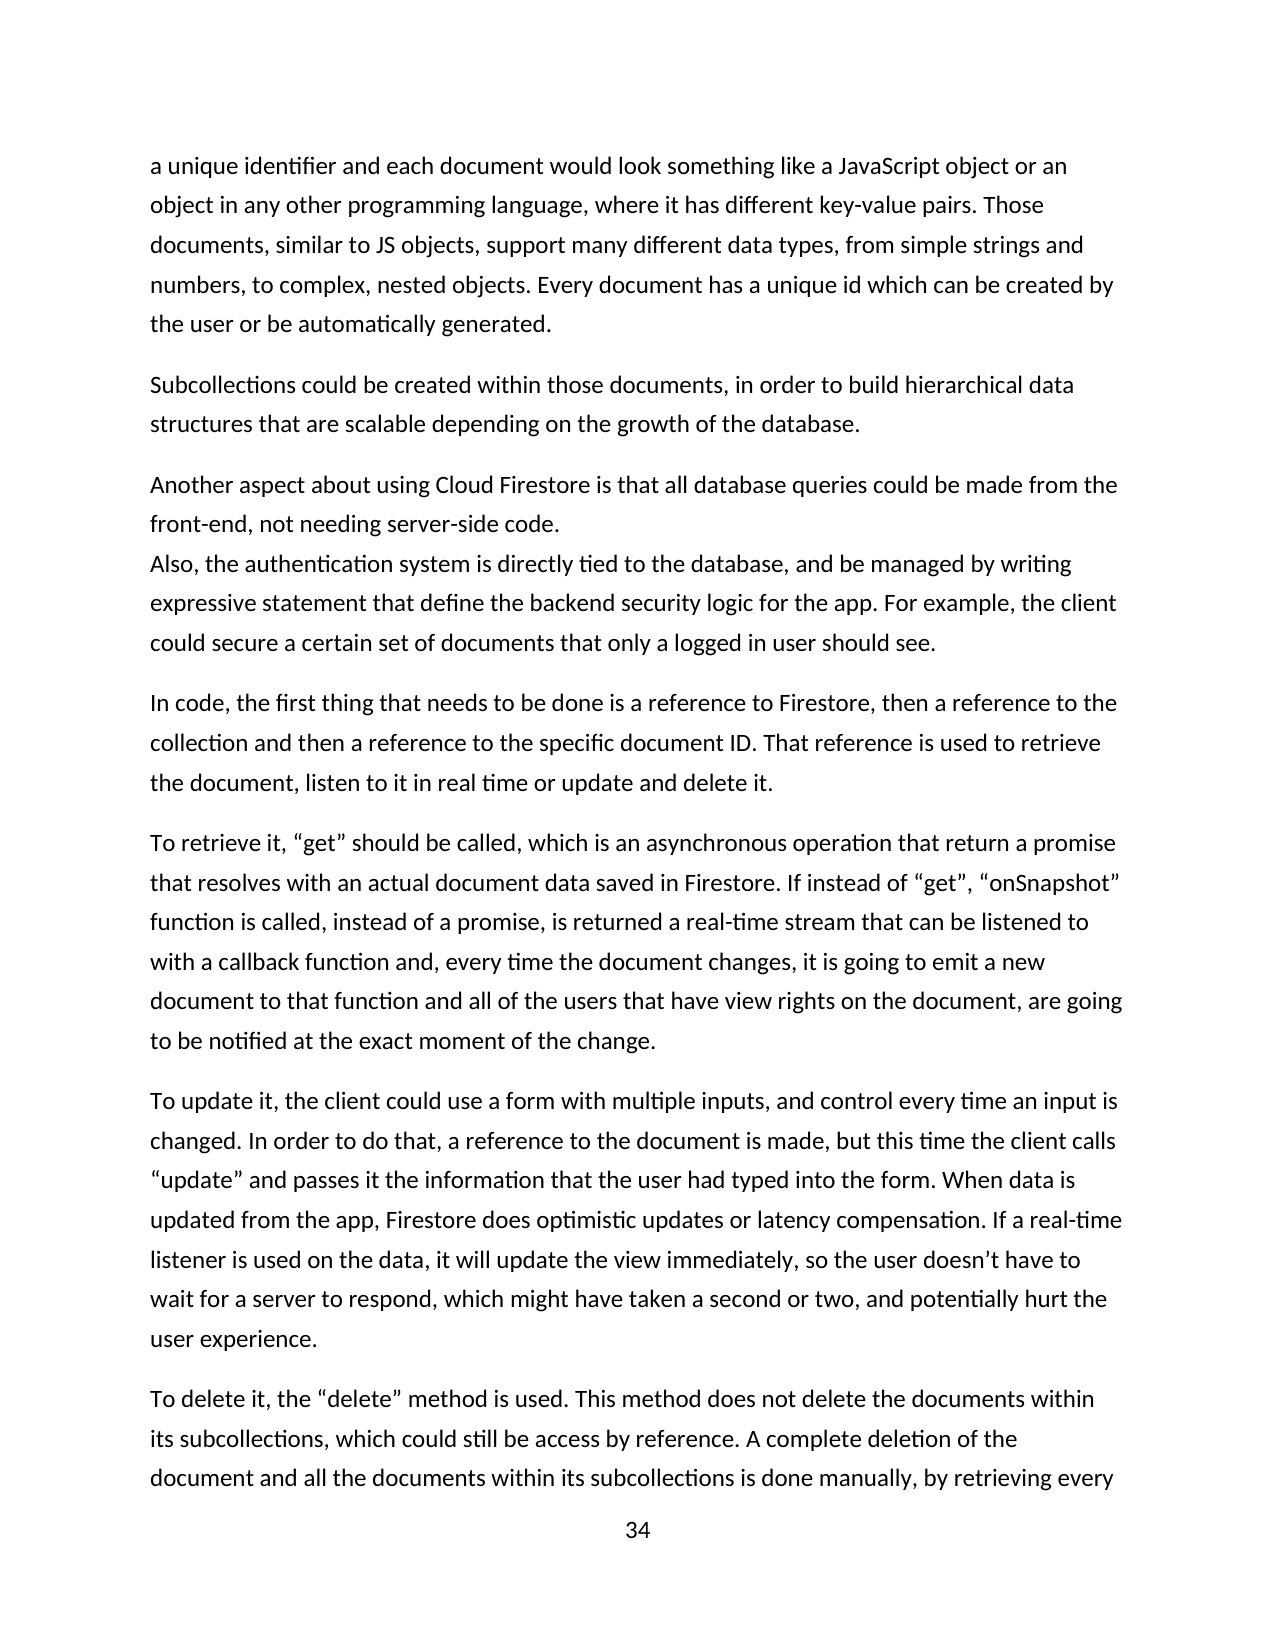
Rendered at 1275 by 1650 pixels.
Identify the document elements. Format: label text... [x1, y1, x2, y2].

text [150, 150, 1125, 339]
text Subcollections could be created within those documents, in order to build hierarchical data structures that are scalable depending on the growth of the database. [150, 369, 1125, 439]
text To retrieve it, “get” should be called, which is an asynchronous operation that return a promise that resolves with an actual document data saved in Firestore. If instead of “get”, “onSnapshot” function is called, instead of a promise, is returned a real-time stream that can be listened to with a callback function and, every time the document changes, it is going to emit a new document to that function and all of the users that have view rights on the document, are going to be notified at the exact moment of the change. [150, 827, 1125, 1056]
text Another aspect about using Cloud Firestore is that all database queries could be made from the front-end, not needing server-side code. Also, the authentication system is directly tied to the database, and be managed by writing expressive statement that define the backend security logic for the app. For example, the client could secure a certain set of documents that only a logged in user should see. [150, 469, 1125, 658]
text To update it, the client could use a form with multiple inputs, and control every time an input is changed. In order to do that, a reference to the document is made, but this time the client calls “update” and passes it the information that the user had typed into the form. When data is updated from the app, Firestore does optimistic updates or latency compensation. If a real-time listener is used on the data, it will update the view immediately, so the user doesn’t have to wait for a server to respond, which might have taken a second or two, and potentially hurt the user experience. [150, 1085, 1125, 1353]
text In code, the first thing that needs to be done is a reference to Firestore, then a reference to the collection and then a reference to the specific document ID. That reference is used to retrieve the document, listen to it in real time or update and delete it. [150, 687, 1125, 797]
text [150, 1383, 1125, 1493]
